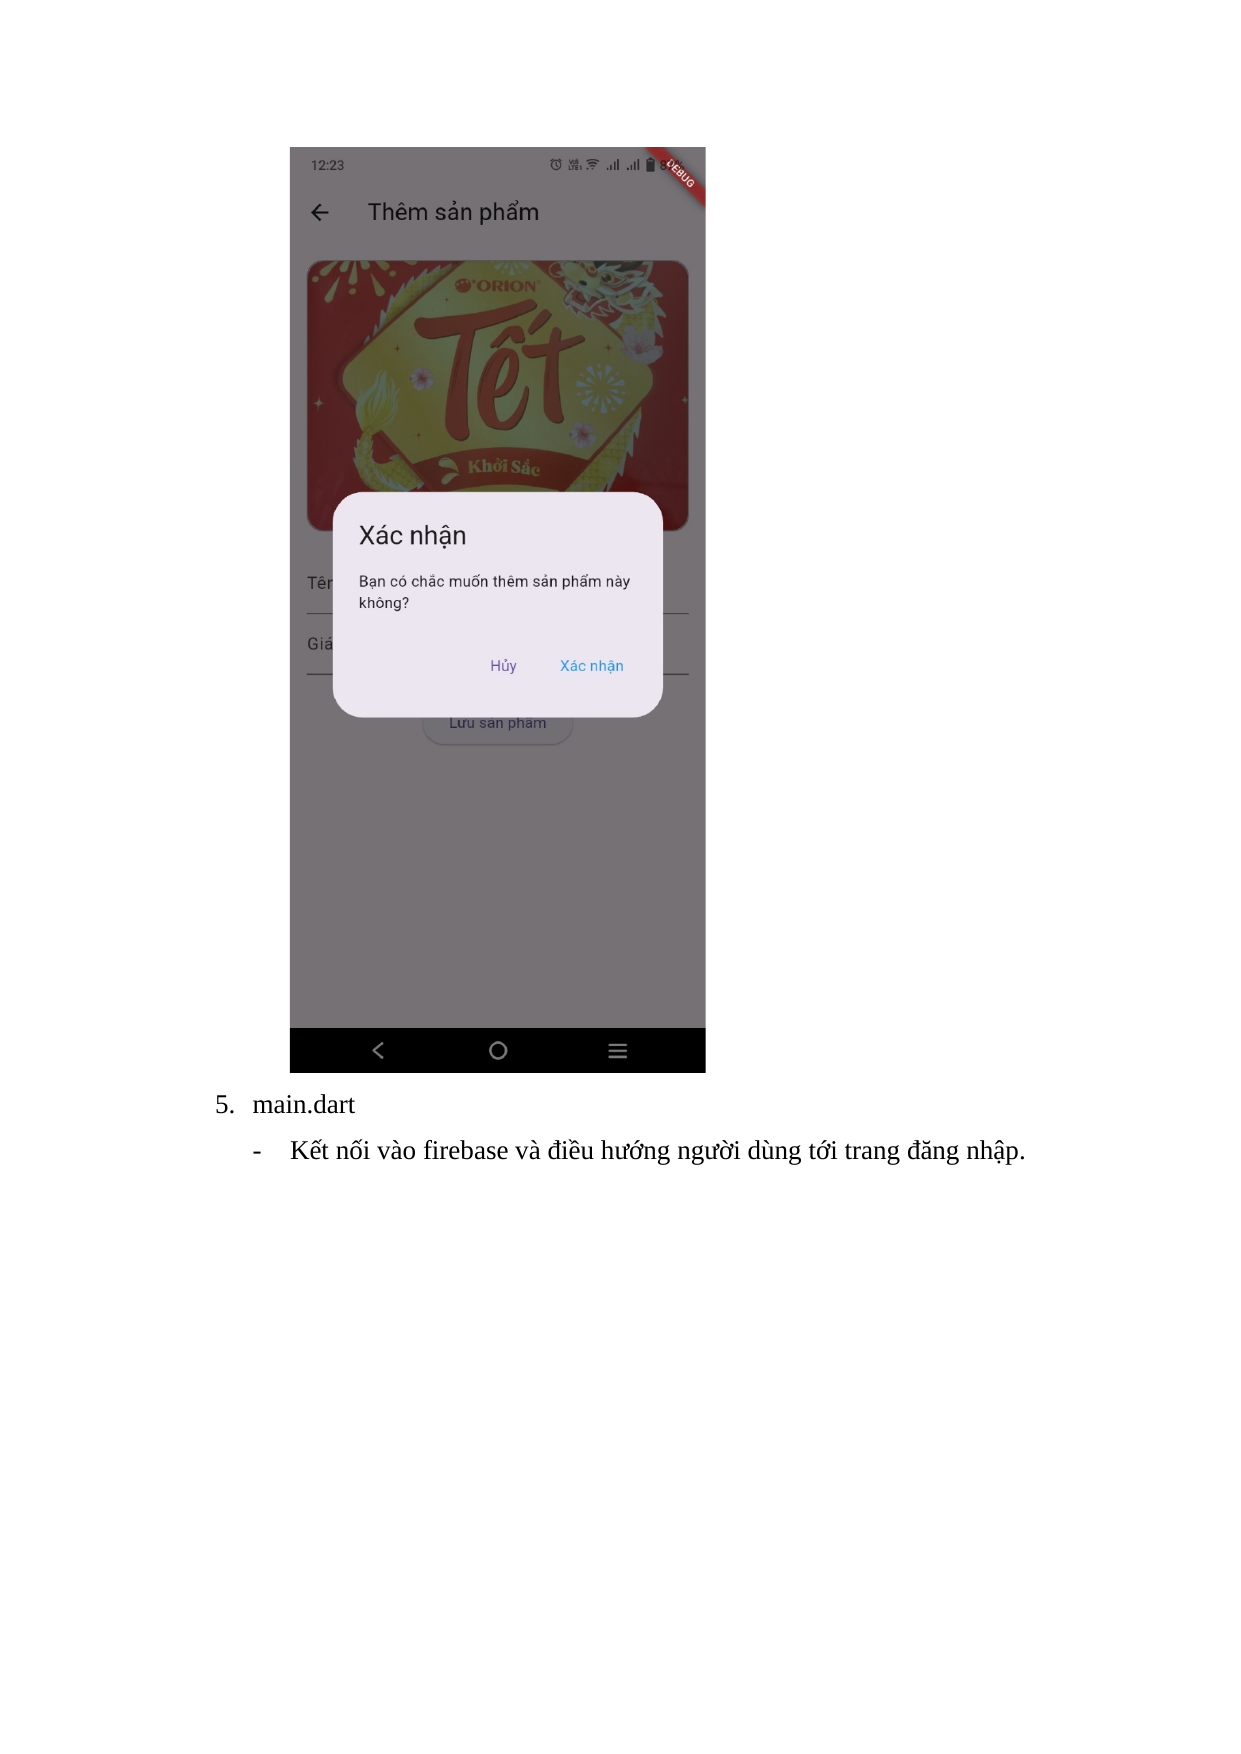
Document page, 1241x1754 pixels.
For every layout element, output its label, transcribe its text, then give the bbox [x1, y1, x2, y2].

list main.dart [215, 1088, 1122, 1119]
list Kết nối vào firebase và điều hướng người dùng tới trang đăng nhập. [252, 1134, 1122, 1166]
picture [289, 147, 706, 1073]
